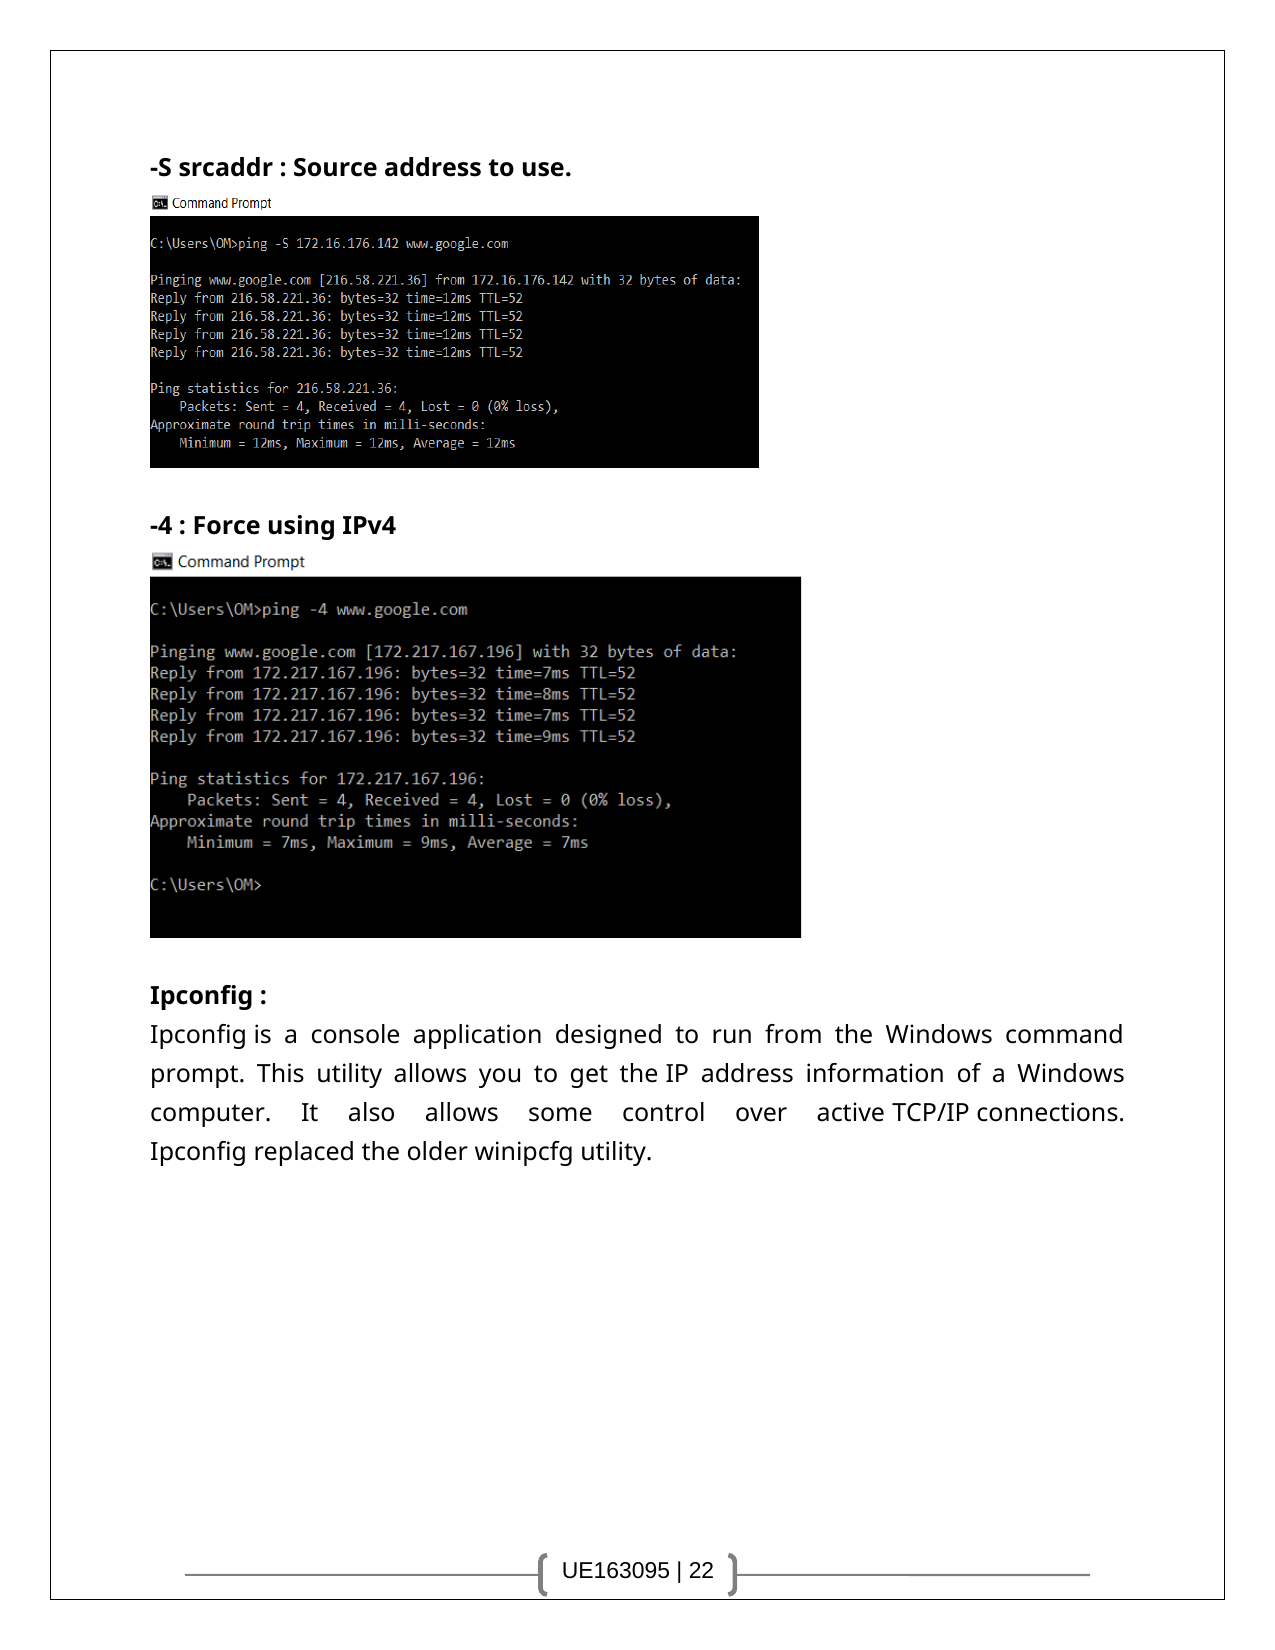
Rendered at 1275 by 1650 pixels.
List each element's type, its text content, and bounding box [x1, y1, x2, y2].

picture [150, 546, 802, 938]
text Ipconfig : [150, 977, 1125, 1011]
text -4 : Force using IPv4 [150, 507, 1125, 541]
picture [150, 189, 759, 468]
text Ipconfig is a console application designed to run from the Windows command prompt. This utility allows you to get the IP address information of a Windows computer. It also allows some control over active TCP/IP connections. Ipconfig replaced the older winipcfg utility. [150, 1016, 1125, 1168]
text -S srcaddr : Source address to use. [150, 150, 1125, 184]
